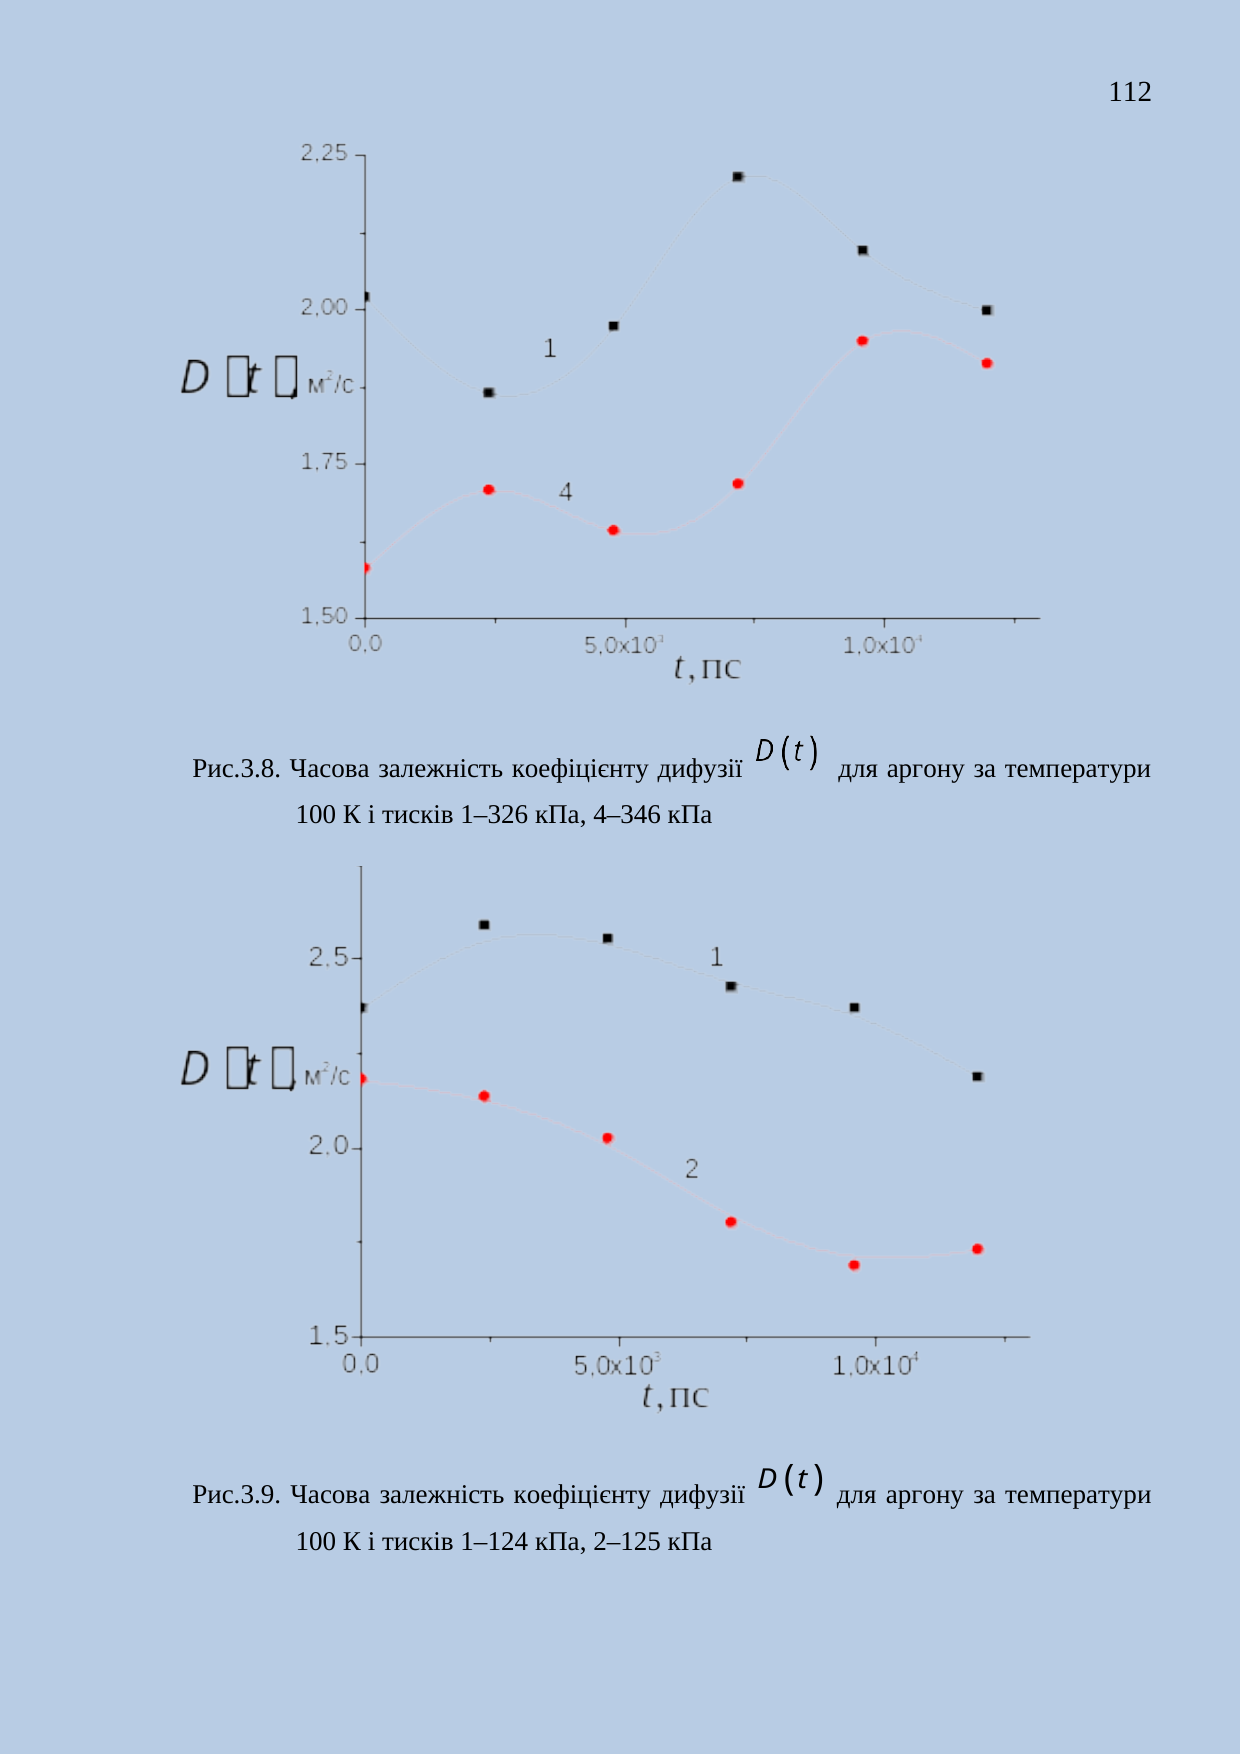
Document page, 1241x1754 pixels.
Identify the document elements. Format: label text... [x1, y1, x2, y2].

text Рис.3.9. Часова залежність коефіцієнту дифузії для аргону за температури 100 К і тисків 1–124 кПа, 2–125 кПа [192, 1459, 1152, 1556]
text Рис.3.8. Часова залежність коефіцієнту дифузії для аргону за температури 100 К і тисків 1–326 кПа, 4–346 кПа [192, 730, 1152, 830]
